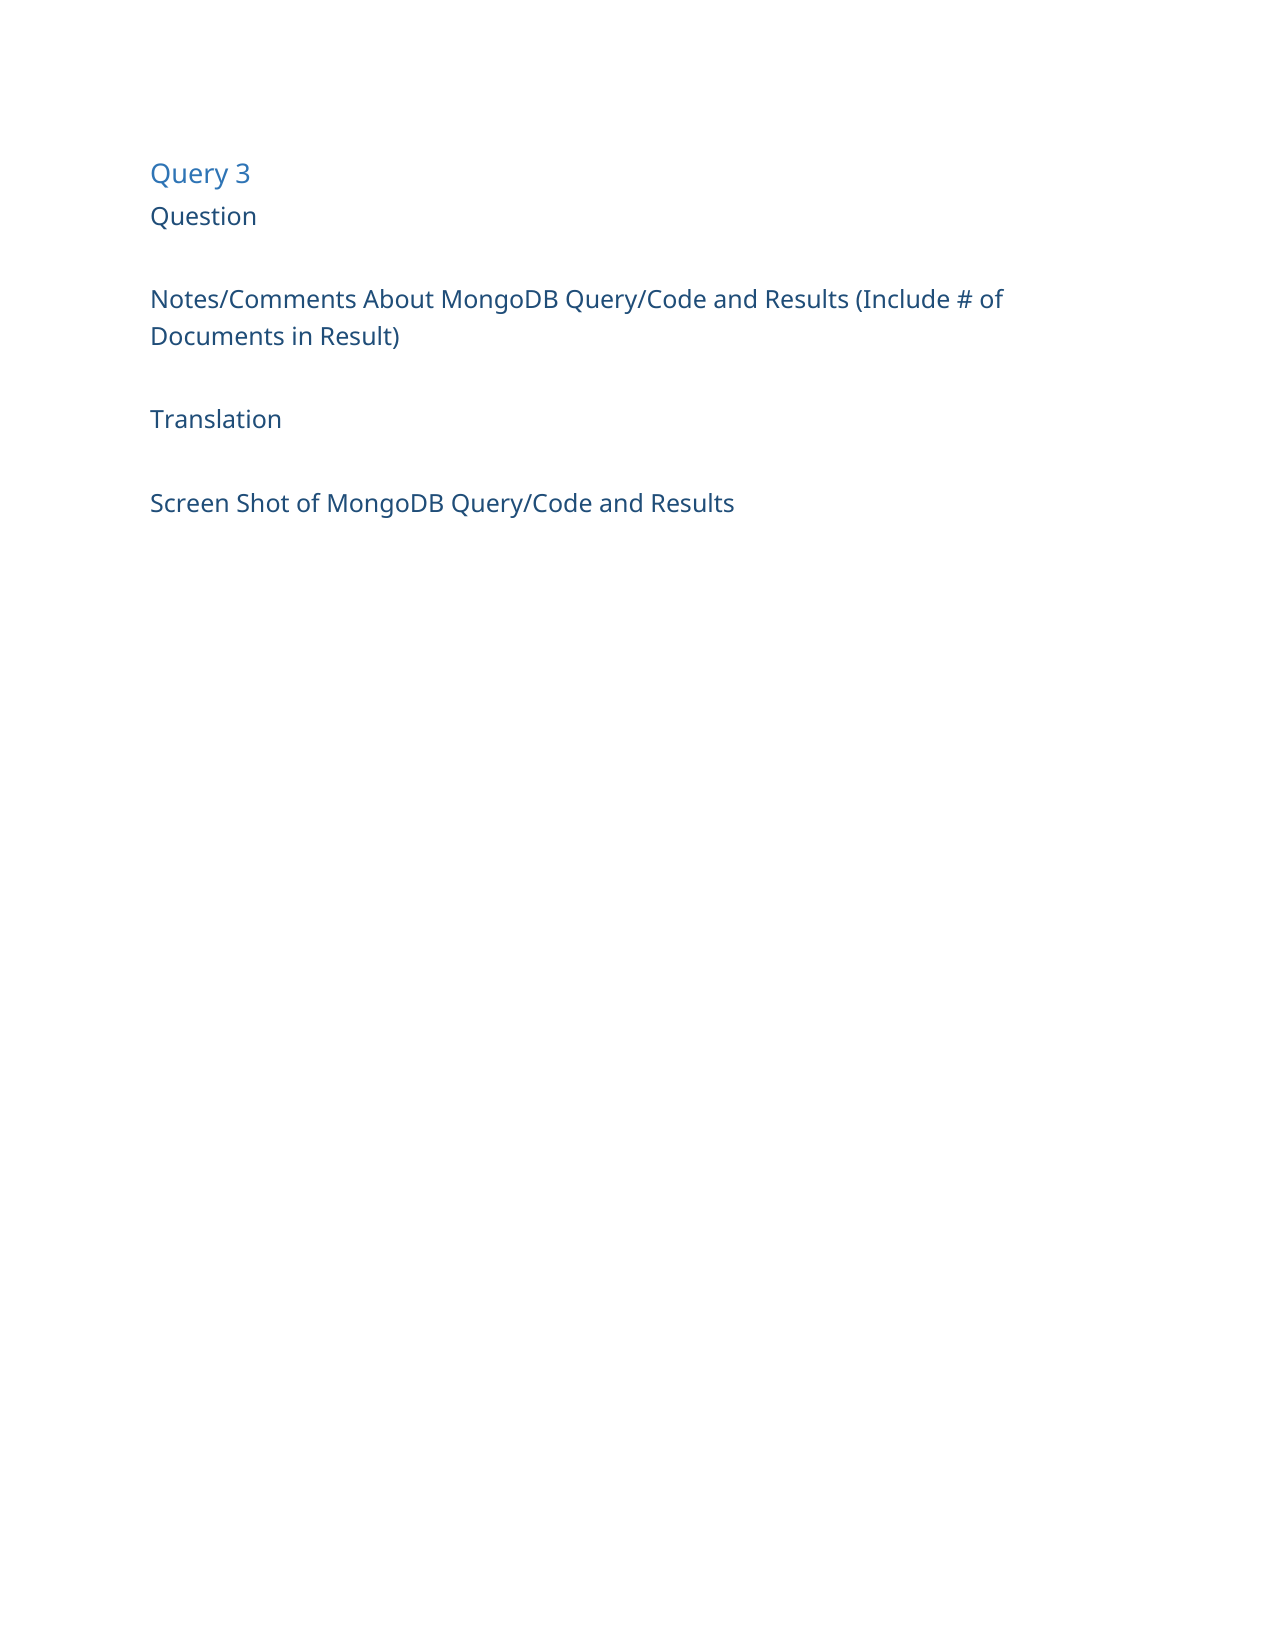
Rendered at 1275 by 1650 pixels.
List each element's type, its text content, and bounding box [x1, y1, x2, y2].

subtitle Question [150, 198, 1125, 232]
subtitle Screen Shot of MongoDB Query/Code and Results [150, 486, 1125, 520]
subtitle Notes/Comments About MongoDB Query/Code and Results (Include # of Documents in Result) [150, 282, 1125, 353]
subtitle Query 3 [150, 154, 1125, 191]
subtitle Translation [150, 402, 1125, 436]
